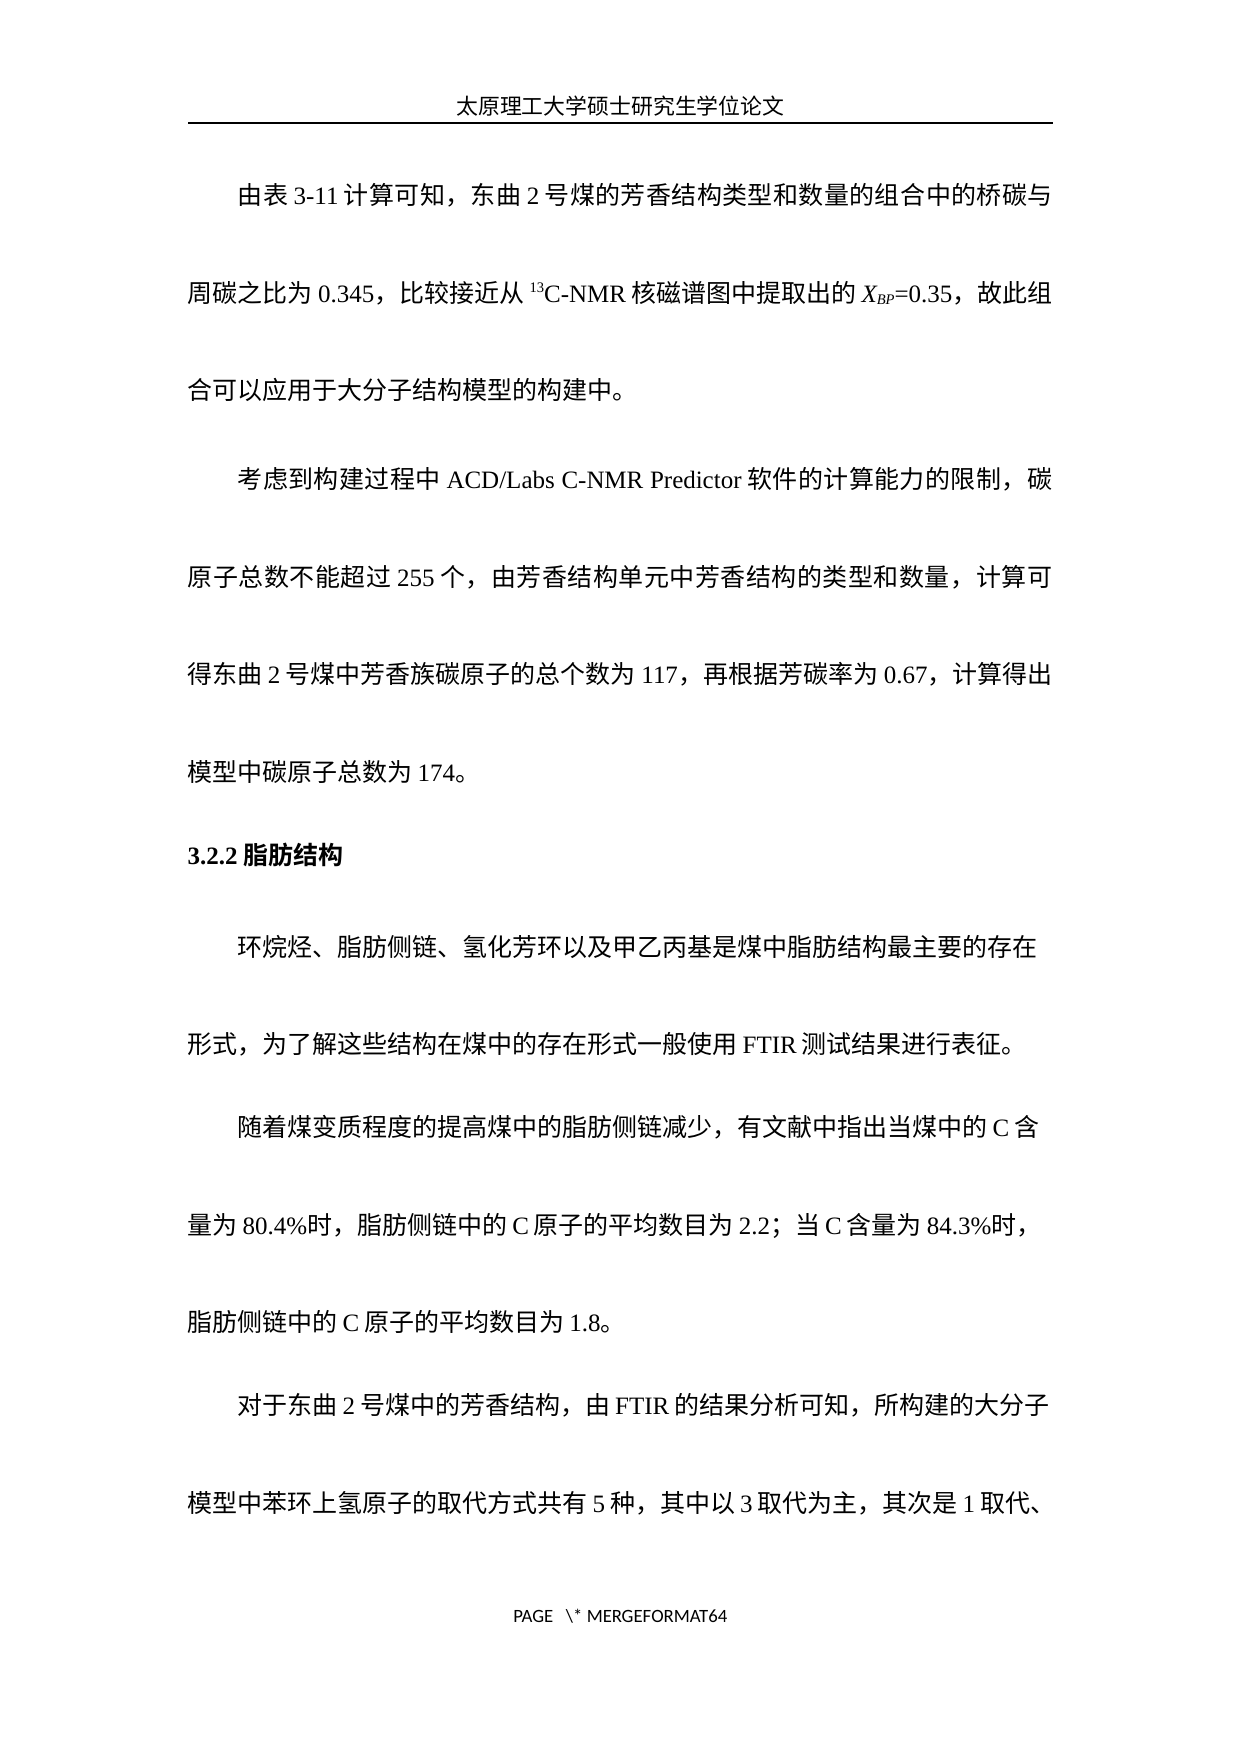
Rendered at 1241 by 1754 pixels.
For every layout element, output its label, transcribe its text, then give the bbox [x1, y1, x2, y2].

text 3.2.2 脂肪结构 [187, 821, 1053, 886]
text 环烷烃、脂肪侧链、氢化芳环以及甲乙丙基是煤中脂肪结构最主要的存在形式，为了解这些结构在煤中的存在形式一般使用FTIR测试结果进行表征。 [187, 913, 1053, 1075]
text 由表3-11计算可知，东曲2号煤的芳香结构类型和数量的组合中的桥碳与周碳之比为0.345，比较接近从13C-NMR核磁谱图中提取出的XBP=0.35，故此组合可以应用于大分子结构模型的构建中。 [187, 161, 1053, 421]
text 随着煤变质程度的提高煤中的脂肪侧链减少，有文献中指出当煤中的C含量为80.4%时，脂肪侧链中的C原子的平均数目为2.2；当C含量为84.3%时，脂肪侧链中的C原子的平均数目为1.8。 [187, 1093, 1053, 1353]
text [187, 1371, 1053, 1534]
text 考虑到构建过程中ACD/Labs C-NMR Predictor软件的计算能力的限制，碳原子总数不能超过255个，由芳香结构单元中芳香结构的类型和数量，计算可得东曲2号煤中芳香族碳原子的总个数为117，再根据芳碳率为0.67，计算得出模型中碳原子总数为174。 [187, 446, 1053, 803]
